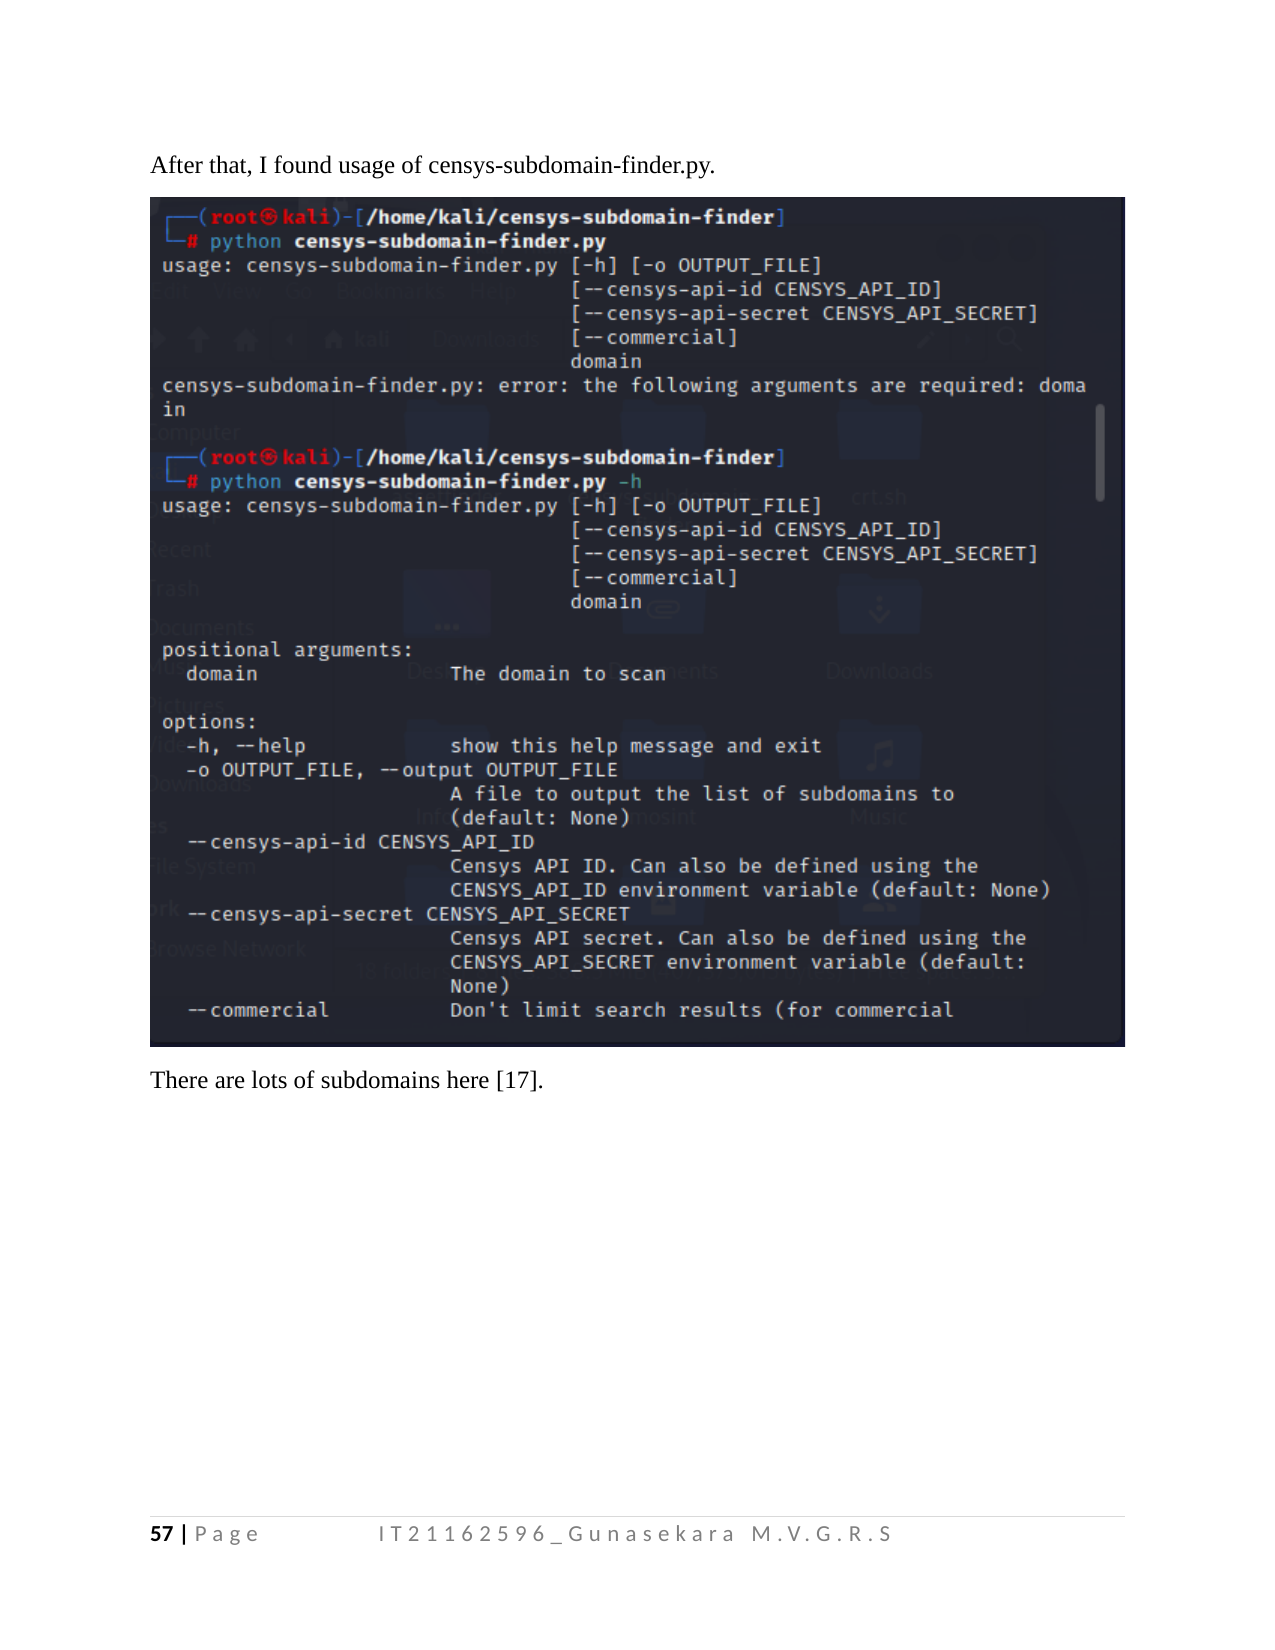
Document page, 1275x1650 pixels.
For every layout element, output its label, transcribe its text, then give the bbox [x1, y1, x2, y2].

text There are lots of subdomains here. [150, 1066, 1125, 1094]
text After that, I found usage of censys-subdomain-finder.py. [150, 150, 1125, 179]
picture [150, 197, 1125, 1047]
